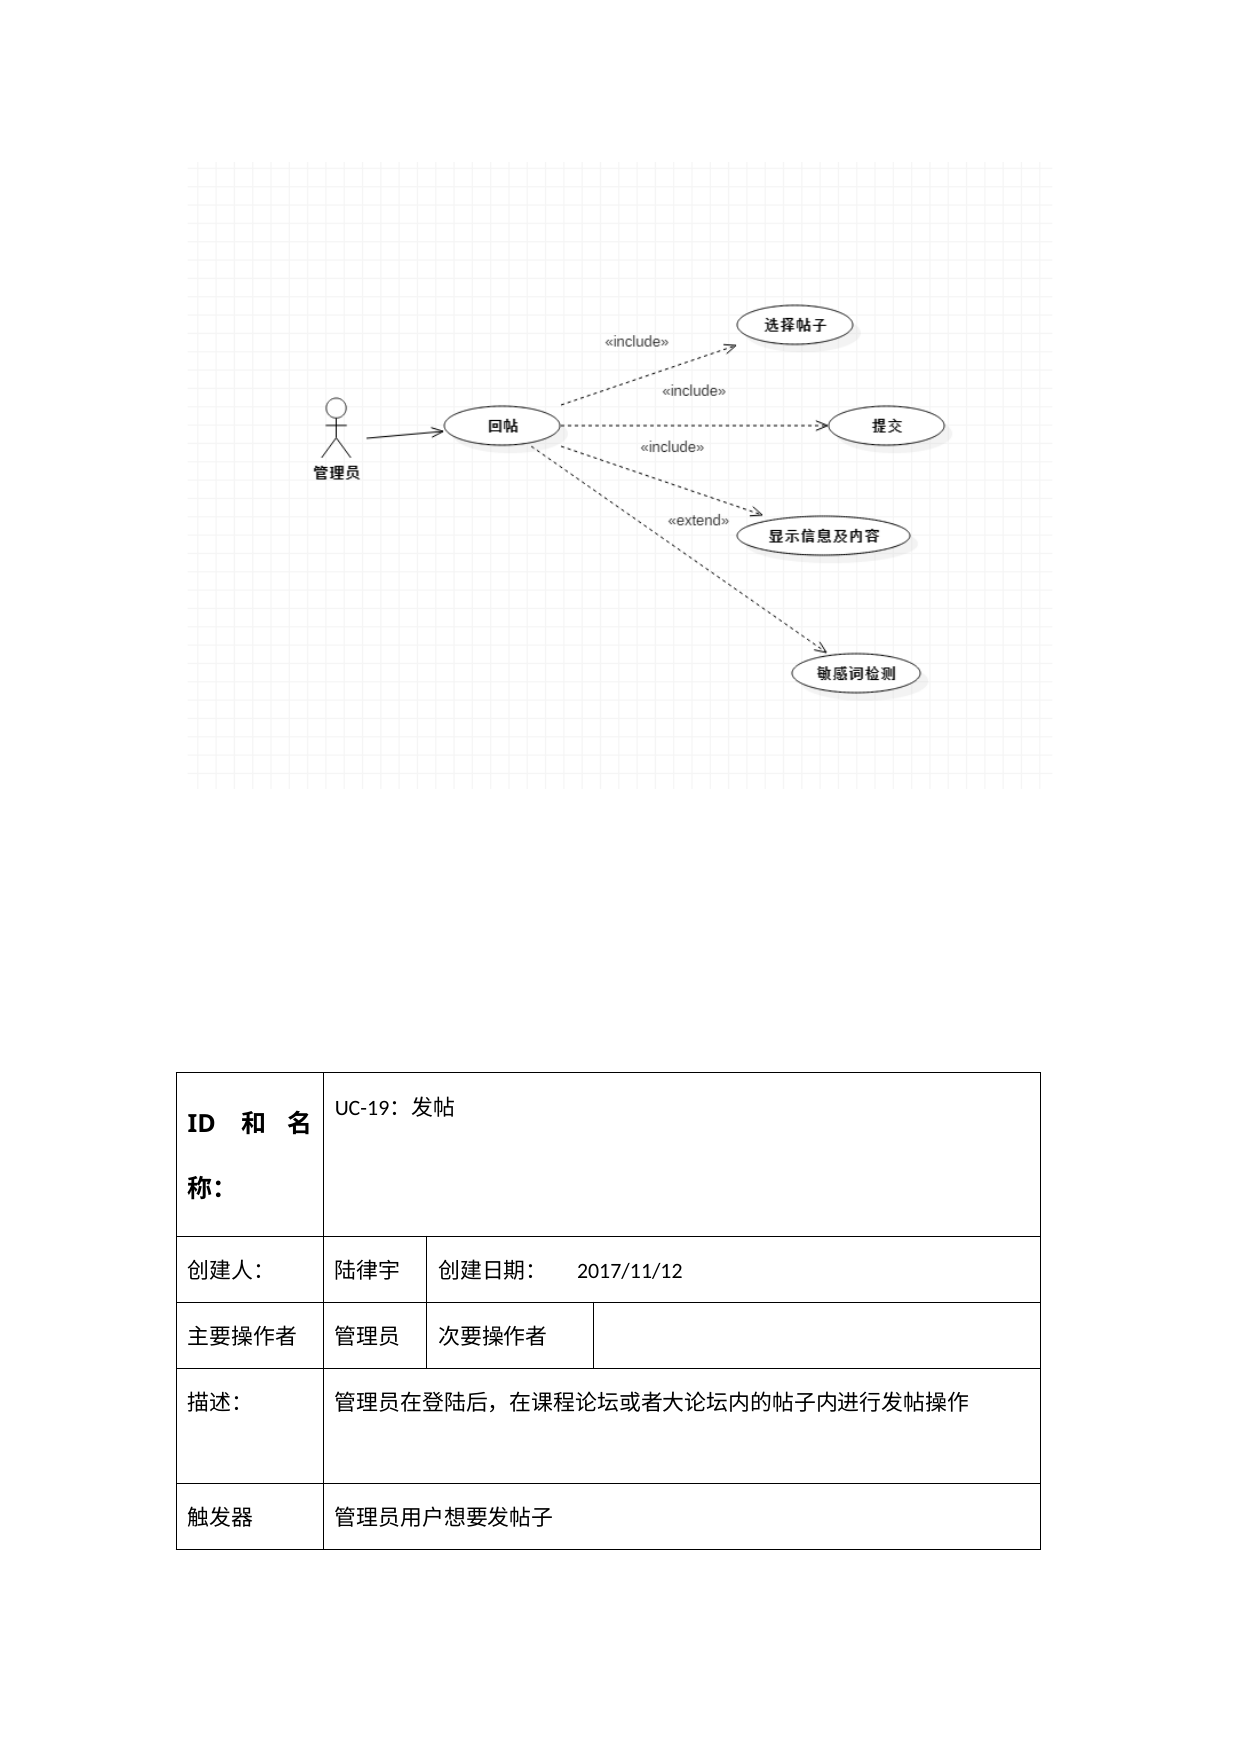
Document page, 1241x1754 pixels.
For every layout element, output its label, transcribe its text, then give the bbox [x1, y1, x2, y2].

table_cell 描述： [177, 1369, 323, 1482]
table_cell 主要操作者 [177, 1303, 323, 1368]
table_cell 管理员 [324, 1303, 426, 1368]
picture [187, 162, 1053, 789]
table_cell 管理员在登陆后，在课程论坛或者大论坛内的帖子内进行发帖操作 [324, 1369, 1040, 1482]
table_header UC-19：发帖 [324, 1073, 1040, 1236]
table_cell 陆律宇 [324, 1237, 426, 1302]
table_cell [594, 1303, 1040, 1368]
table_cell 创建人： [177, 1237, 323, 1302]
table_cell 创建日期： 2017/11/12 [427, 1237, 1040, 1302]
table_cell 次要操作者 [427, 1303, 593, 1368]
table_header ID和名称： [177, 1073, 323, 1236]
table_cell 管理员用户想要发帖子 [324, 1484, 1040, 1548]
table_cell 触发器 [177, 1484, 323, 1548]
